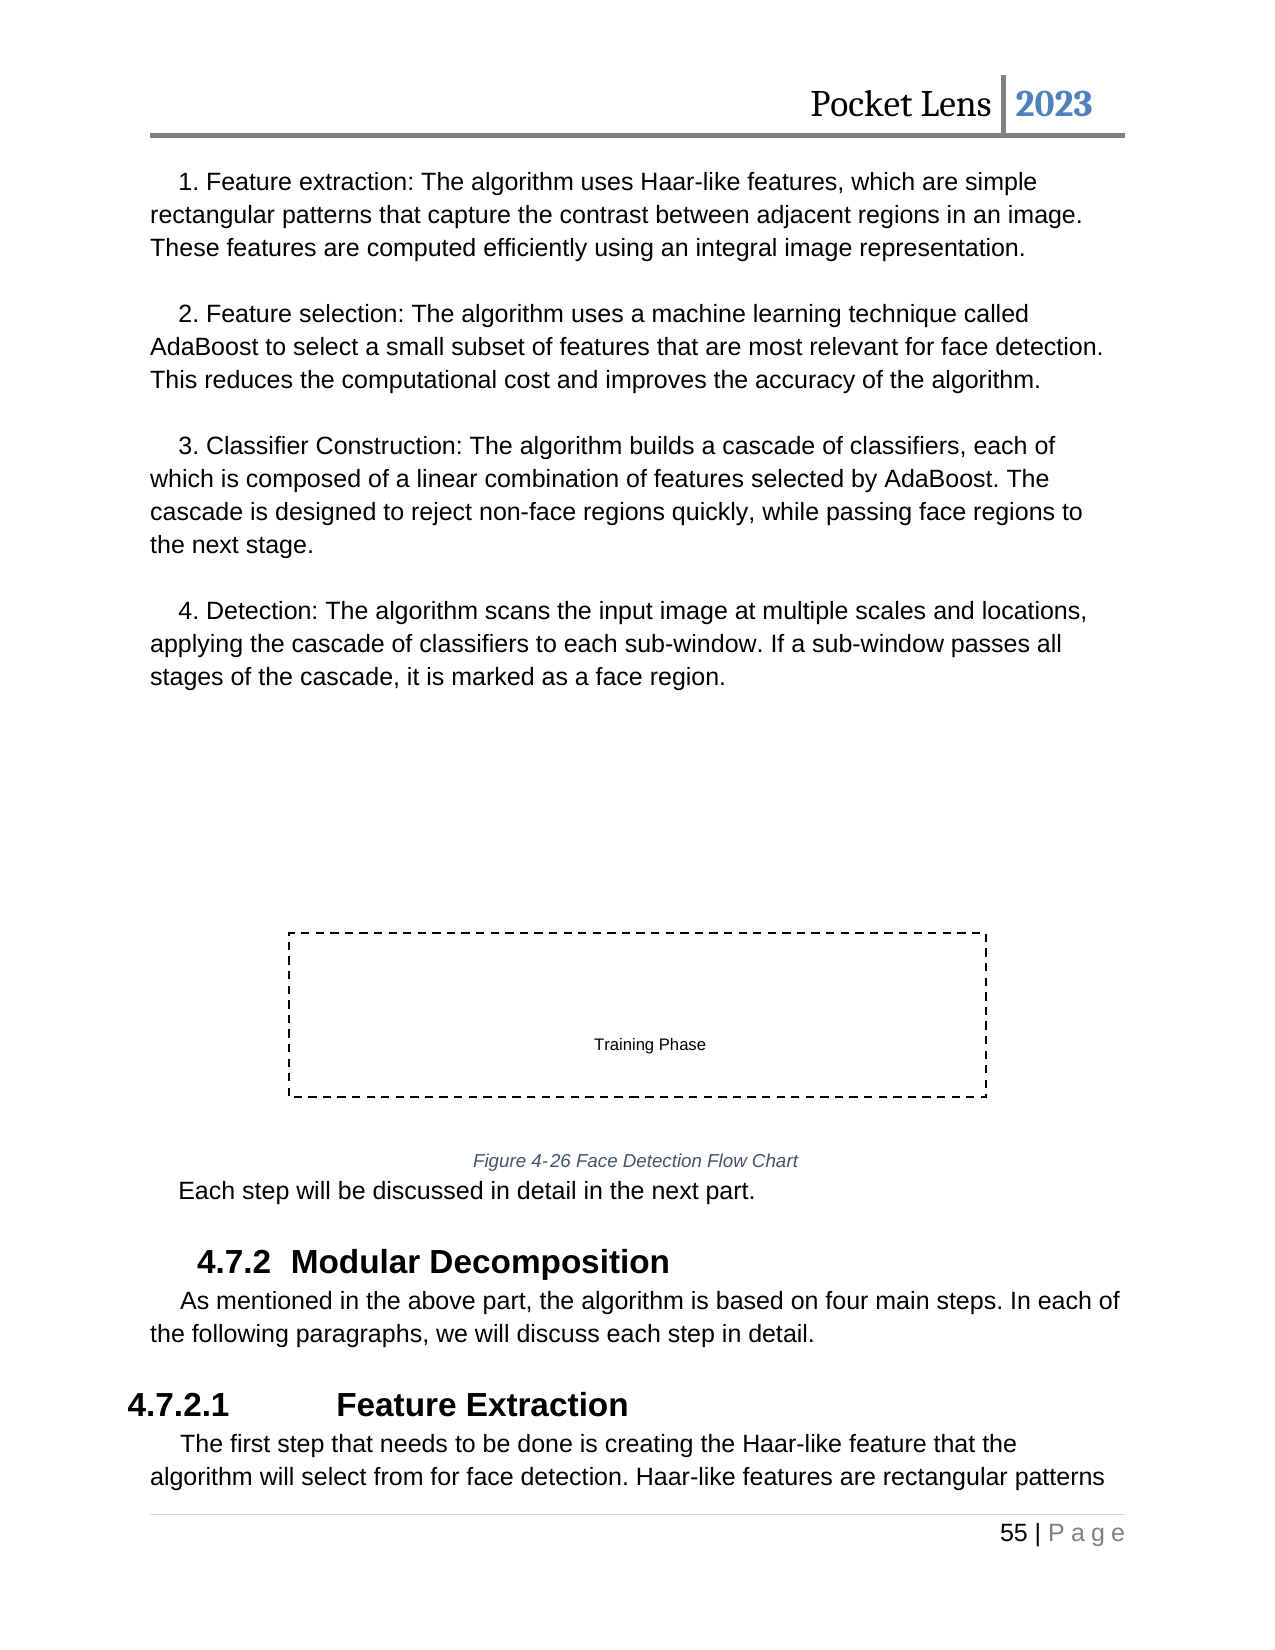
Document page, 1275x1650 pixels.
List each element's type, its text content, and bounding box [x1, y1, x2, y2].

text As mentioned in the above part, the algorithm is based on four main steps. In each of the following paragraphs, we will discuss each step in detail. [150, 1286, 1125, 1348]
text 4. Detection: The algorithm scans the input image at multiple scales and locations, applying the cascade of classifiers to each sub-window. If a sub-window passes all stages of the cascade, it is marked as a face region. [150, 596, 1125, 691]
subtitle Feature Extraction [229, 1385, 1125, 1423]
subtitle Modular Decomposition [197, 1242, 1125, 1280]
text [150, 1429, 1125, 1491]
text 1. Feature extraction: The algorithm uses Haar-like features, which are simple rectangular patterns that capture the contrast between adjacent regions in an image. These features are computed efficiently using an integral image representation. [150, 167, 1125, 261]
text 2. Feature selection: The algorithm uses a machine learning technique called AdaBoost to select a small subset of features that are most relevant for face detection. This reduces the computational cost and improves the accuracy of the algorithm. [150, 299, 1125, 393]
text 3. Classifier Construction: The algorithm builds a cascade of classifiers, each of which is composed of a linear combination of features selected by AdaBoost. The cascade is designed to reject non-face regions quickly, while passing face regions to the next stage. [150, 431, 1125, 558]
text Each step will be discussed in detail in the next part. [150, 728, 1125, 1204]
